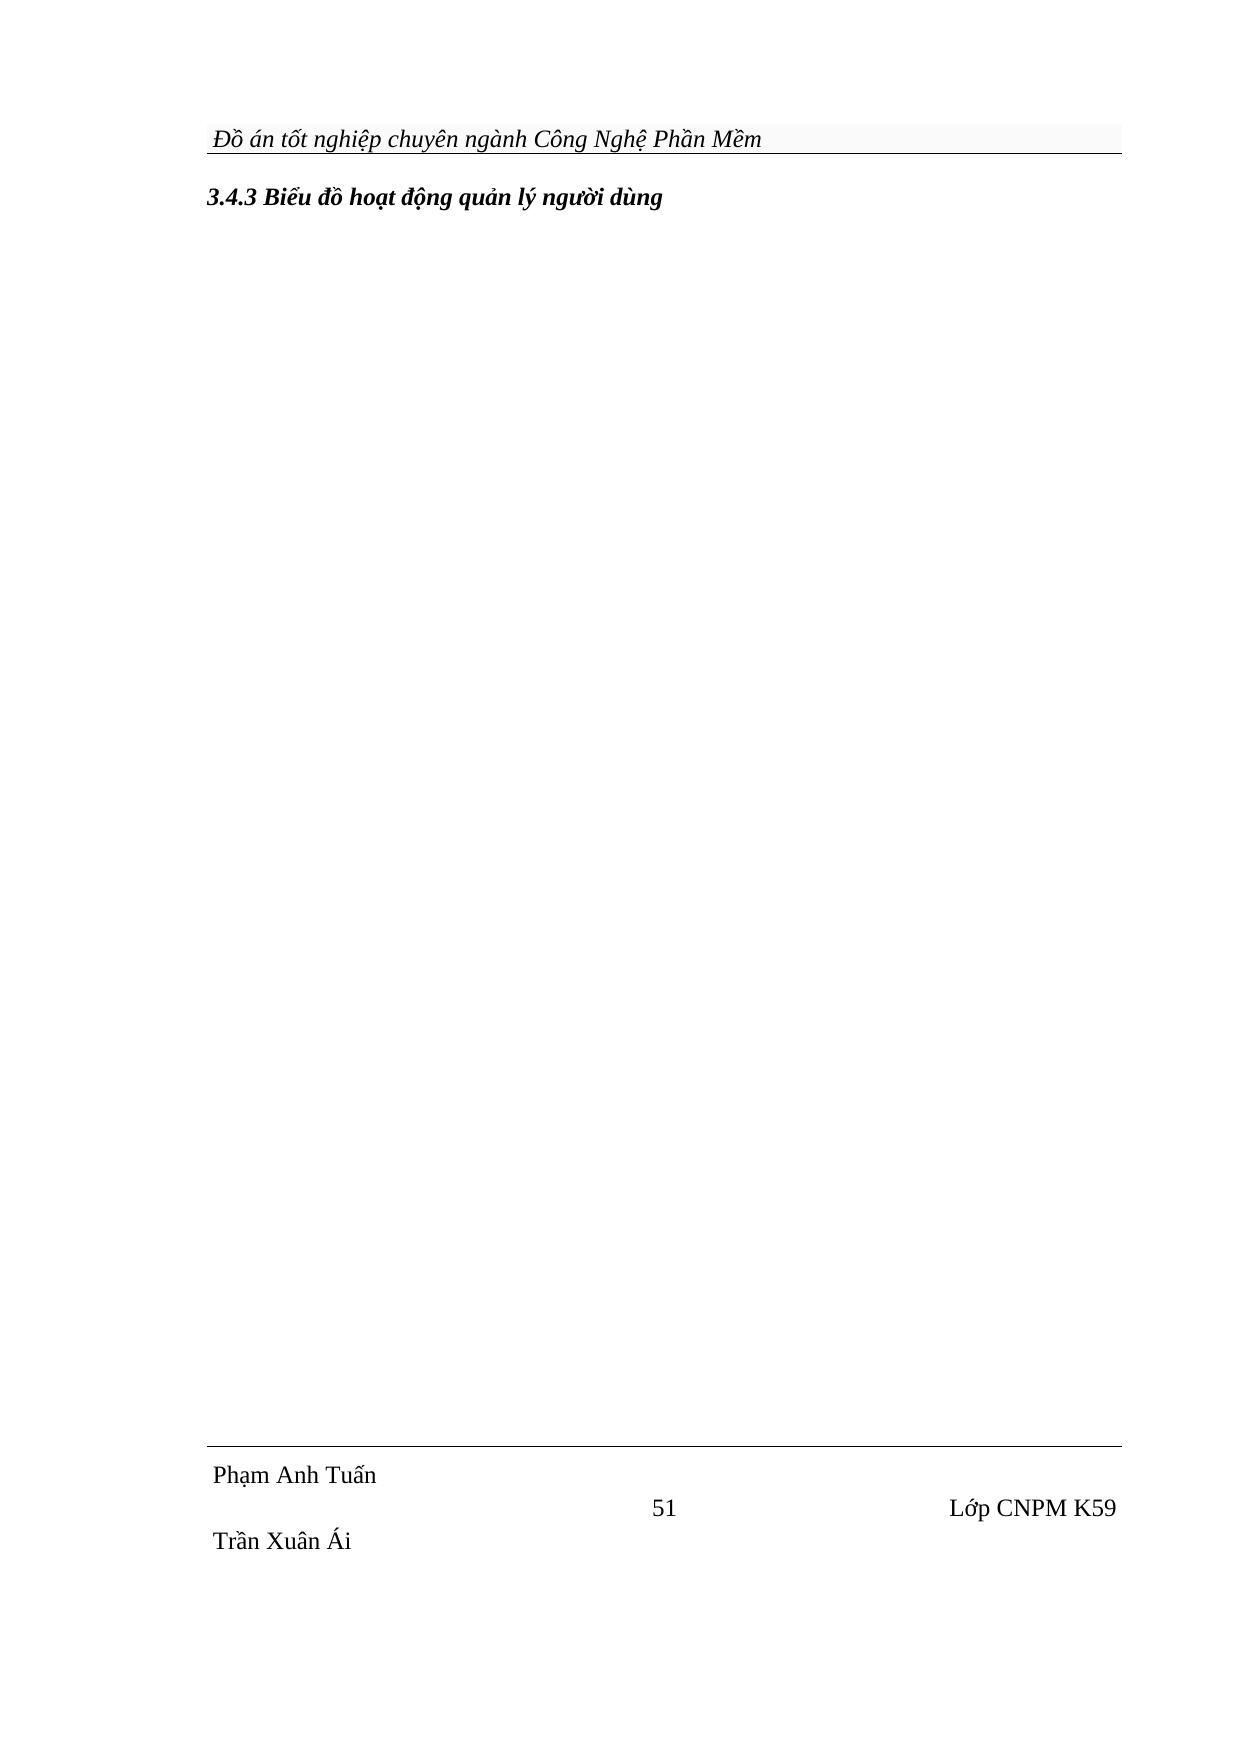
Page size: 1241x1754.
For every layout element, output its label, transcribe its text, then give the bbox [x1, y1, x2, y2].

subtitle Biểu đồ hoạt động quản lý người dùng [207, 182, 1122, 211]
